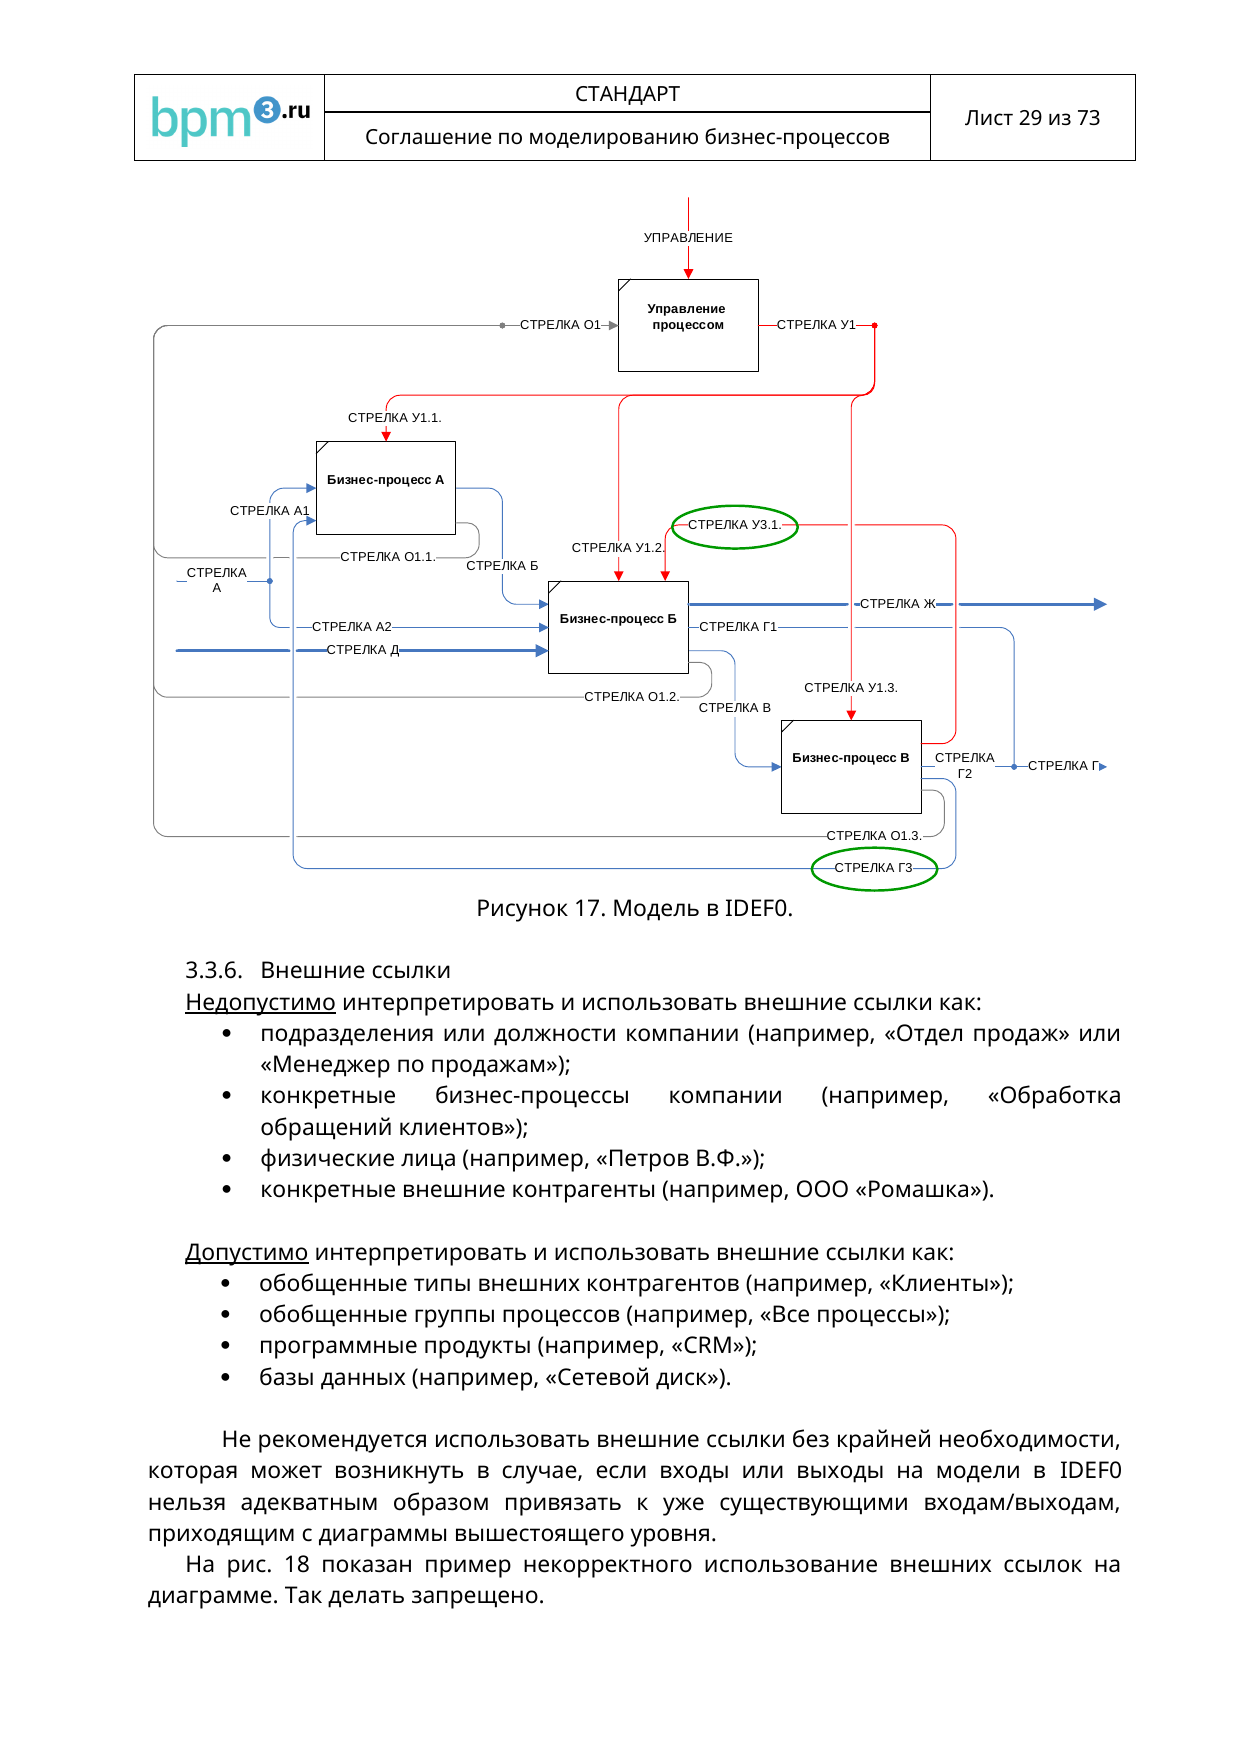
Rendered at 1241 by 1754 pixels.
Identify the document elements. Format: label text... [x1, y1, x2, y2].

text Недопустимо интерпретировать и использовать внешние ссылки как: [148, 986, 1122, 1017]
list конкретные внешние контрагенты (например, ООО «Ромашка»). [223, 1173, 1122, 1204]
text Не рекомендуется использовать внешние ссылки без крайней необходимости, которая может возникнуть в случае, если входы или выходы на модели в IDEF0 нельзя адекватным образом привязать к уже существующими входам/выходам, приходящим с диаграммы вышестоящего уровня. [148, 1423, 1122, 1548]
text На рис. 18 показан пример некорректного использование внешних ссылок на диаграмме. Так делать запрещено. [148, 1548, 1122, 1611]
list обобщенные группы процессов (например, «Все процессы»); [221, 1298, 1122, 1329]
list базы данных (например, «Сетевой диск»). [221, 1361, 1122, 1392]
list подразделения или должности компании (например, «Отдел продаж» или «Менеджер по продажам»); [223, 1017, 1122, 1079]
list программные продукты (например, «CRM»); [221, 1329, 1122, 1361]
list обобщенные типы внешних контрагентов (например, «Клиенты»); [221, 1267, 1122, 1298]
text Рисунок 17. Модель в IDEF0. [148, 892, 1122, 923]
text Допустимо интерпретировать и использовать внешние ссылки как: [148, 1236, 1122, 1267]
list конкретные бизнес-процессы компании (например, «Обработка обращений клиентов»); [223, 1079, 1122, 1142]
list физические лица (например, «Петров В.Ф.»); [223, 1142, 1122, 1173]
list Внешние ссылки [185, 954, 1122, 986]
picture [146, 85, 313, 149]
